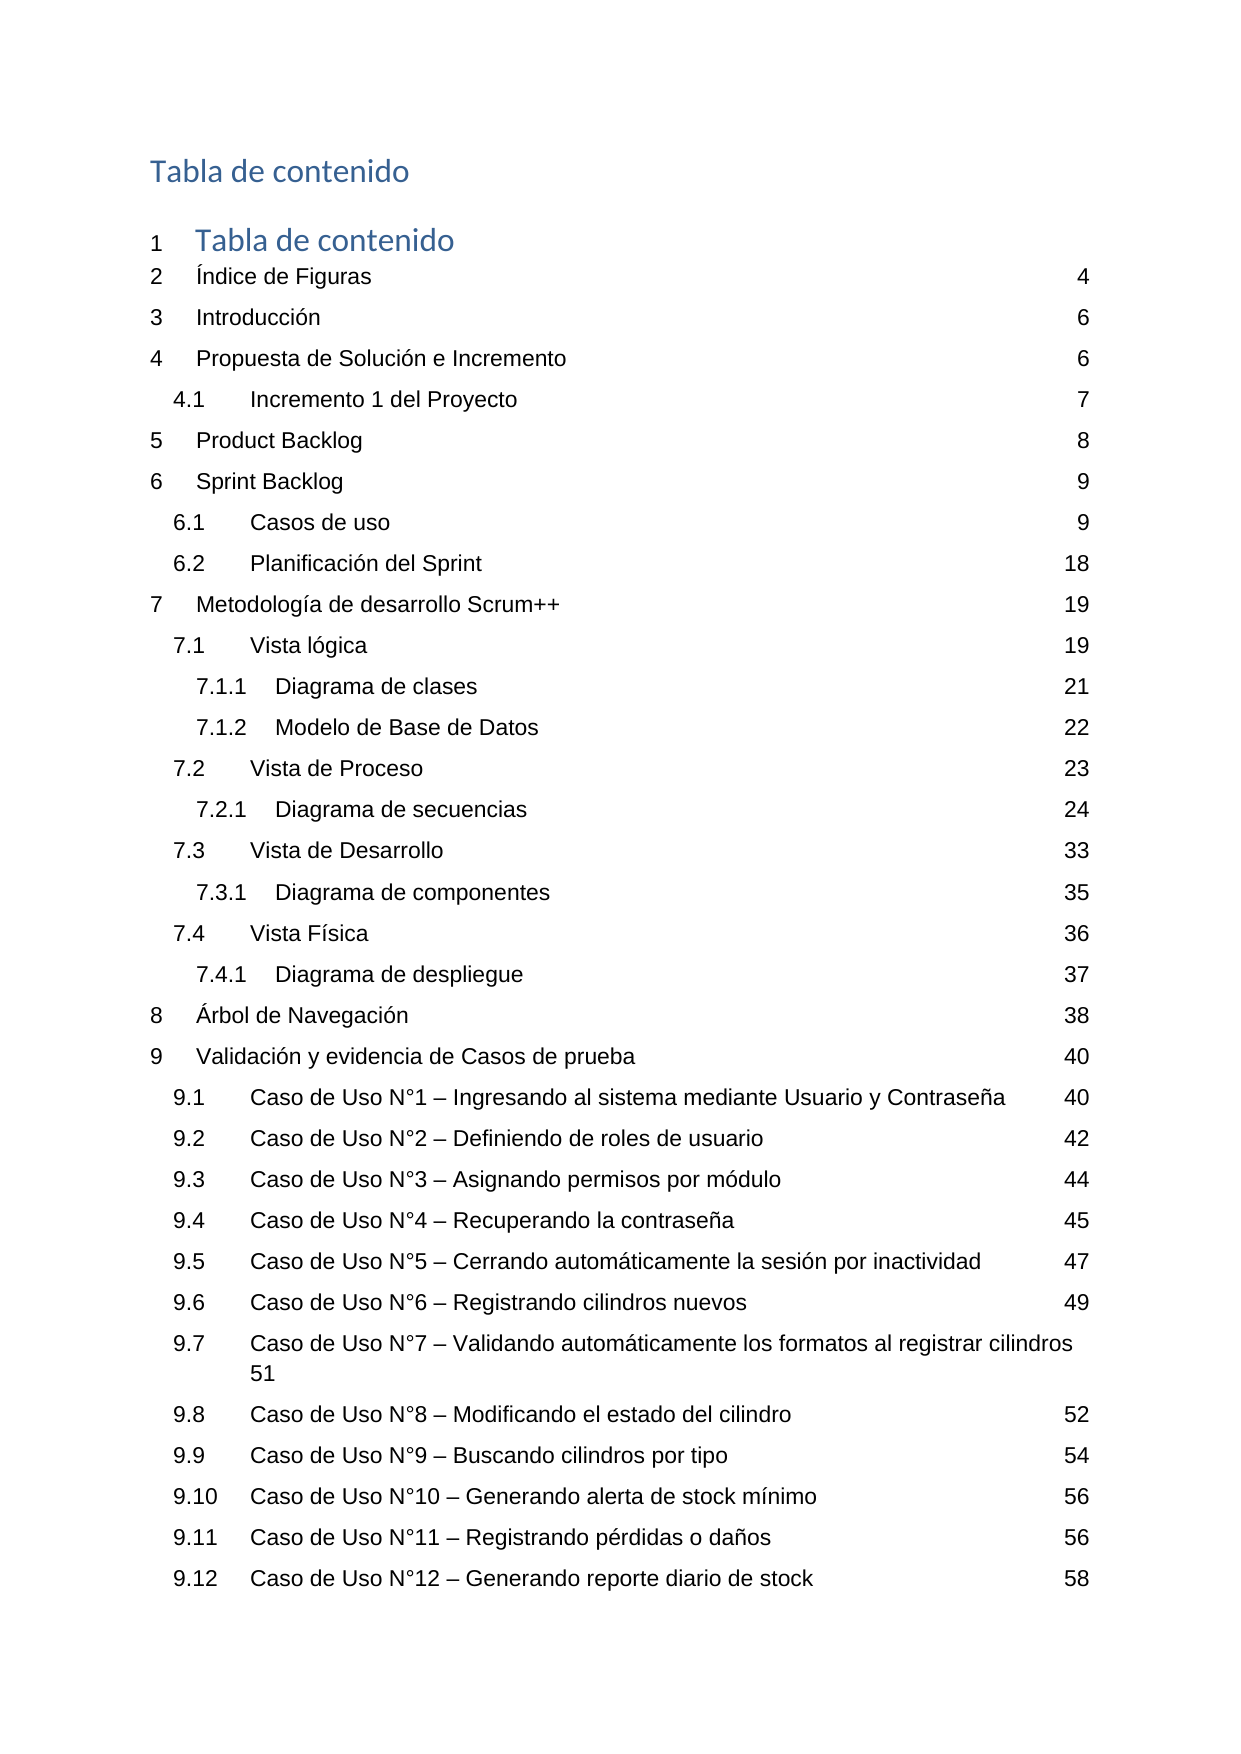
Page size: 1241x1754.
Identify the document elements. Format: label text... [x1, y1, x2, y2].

text Tabla de contenido [150, 150, 1090, 191]
list Tabla de contenido [150, 219, 1090, 260]
